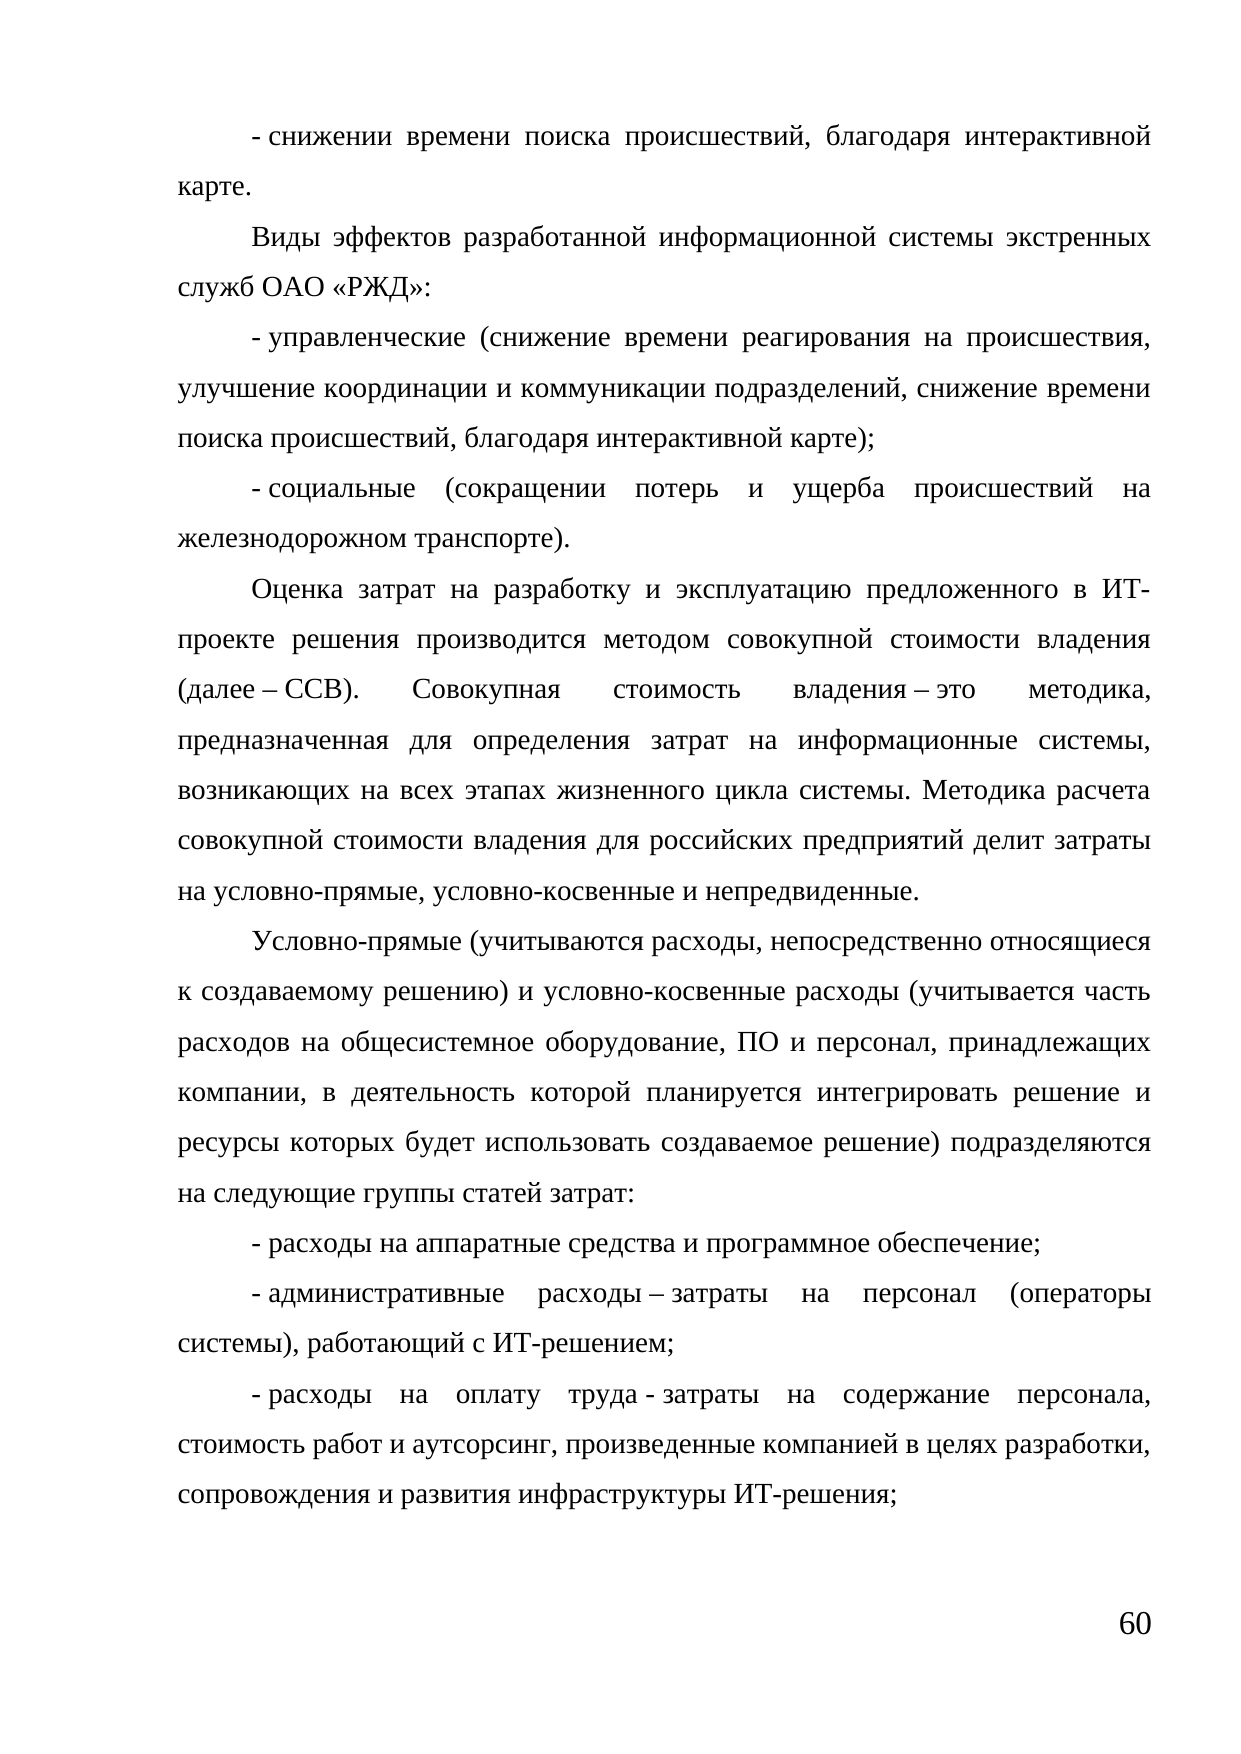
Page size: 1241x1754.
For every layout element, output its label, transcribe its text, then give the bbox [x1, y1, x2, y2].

text Оценка затрат на разработку и эксплуатацию предложенного в ИТ-проекте решения производится методом совокупной стоимости владения (далее – ССВ). Совокупная стоимость владения – это методика, предназначенная для определения затрат на информационные системы, возникающих на всех этапах жизненного цикла системы. Методика расчета совокупной стоимости владения для российских предприятий делит затраты на условно-прямые, условно-косвенные и непредвиденные. [177, 571, 1152, 906]
text - управленческие (снижение времени реагирования на происшествия, улучшение координации и коммуникации подразделений, снижение времени поиска происшествий, благодаря интерактивной карте); [177, 319, 1152, 453]
text - социальные (сокращении потерь и ущерба происшествий на железнодорожном транспорте). [177, 470, 1152, 554]
text - расходы на аппаратные средства и программное обеспечение; [177, 1225, 1152, 1258]
text Виды эффектов разработанной информационной системы экстренных служб ОАО «РЖД»: [177, 219, 1152, 303]
text Условно-прямые (учитываются расходы, непосредственно относящиеся к создаваемому решению) и условно-косвенные расходы (учитывается часть расходов на общесистемное оборудование, ПО и персонал, принадлежащих компании, в деятельность которой планируется интегрировать решение и ресурсы которых будет использовать создаваемое решение) подразделяются на следующие группы статей затрат: [177, 923, 1152, 1208]
text - административные расходы – затраты на персонал (операторы системы), работающий с ИТ-решением; [177, 1275, 1152, 1359]
text - снижении времени поиска происшествий, благодаря интерактивной карте. [177, 118, 1152, 202]
text - расходы на оплату труда - затраты на содержание персонала, стоимость работ и аутсорсинг, произведенные компанией в целях разработки, сопровождения и развития инфраструктуры ИТ-решения; [177, 1376, 1152, 1510]
